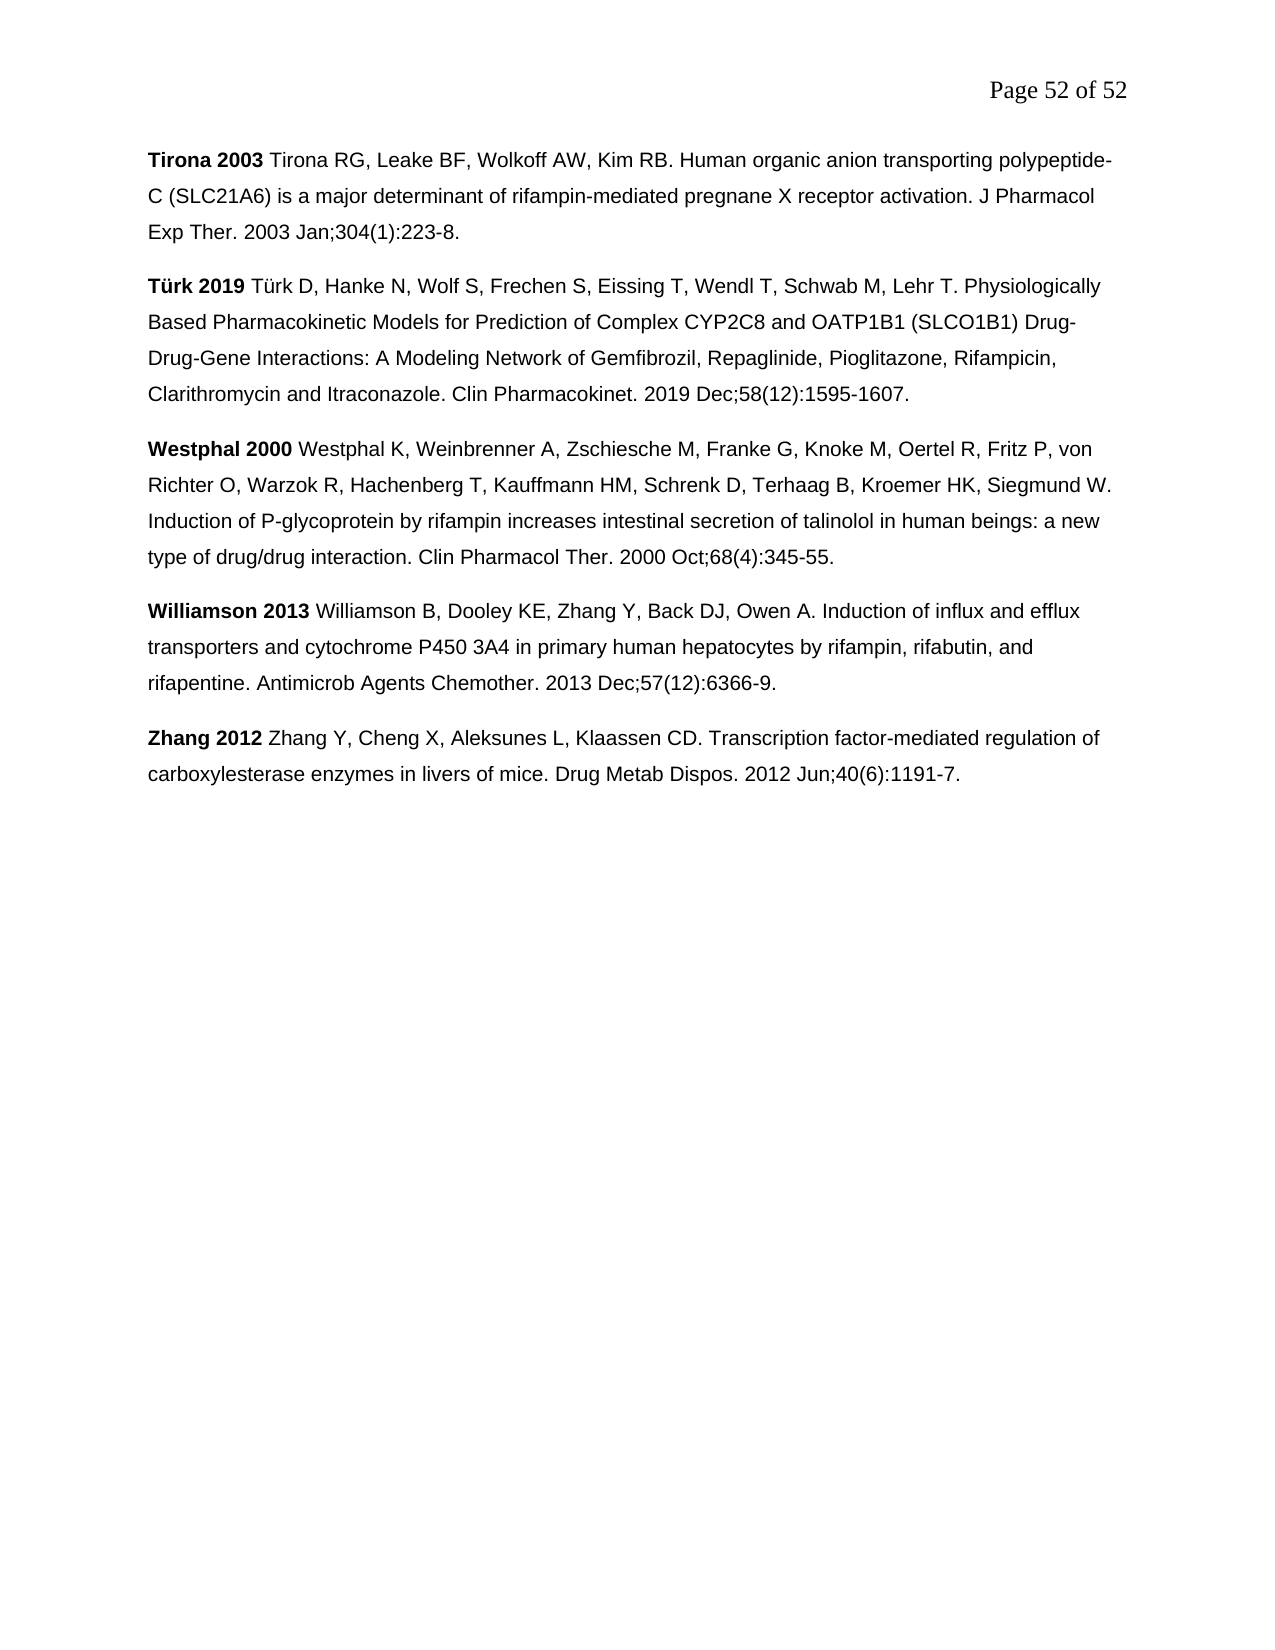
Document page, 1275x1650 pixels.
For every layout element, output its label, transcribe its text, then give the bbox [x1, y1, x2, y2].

text Zhang 2012 Zhang Y, Cheng X, Aleksunes L, Klaassen CD. Transcription factor-mediated regulation of carboxylesterase enzymes in livers of mice. Drug Metab Dispos. 2012 Jun;40(6):1191-7. [148, 726, 1127, 786]
text Türk 2019 Türk D, Hanke N, Wolf S, Frechen S, Eissing T, Wendl T, Schwab M, Lehr T. Physiologically Based Pharmacokinetic Models for Prediction of Complex CYP2C8 and OATP1B1 (SLCO1B1) Drug-Drug-Gene Interactions: A Modeling Network of Gemfibrozil, Repaglinide, Pioglitazone, Rifampicin, Clarithromycin and Itraconazole. Clin Pharmacokinet. 2019 Dec;58(12):1595-1607. [148, 274, 1127, 406]
text Tirona 2003 Tirona RG, Leake BF, Wolkoff AW, Kim RB. Human organic anion transporting polypeptide-C (SLC21A6) is a major determinant of rifampin-mediated pregnane X receptor activation. J Pharmacol Exp Ther. 2003 Jan;304(1):223-8. [148, 148, 1127, 243]
text Williamson 2013 Williamson B, Dooley KE, Zhang Y, Back DJ, Owen A. Induction of influx and efflux transporters and cytochrome P450 3A4 in primary human hepatocytes by rifampin, rifabutin, and rifapentine. Antimicrob Agents Chemother. 2013 Dec;57(12):6366-9. [148, 599, 1127, 695]
text Westphal 2000 Westphal K, Weinbrenner A, Zschiesche M, Franke G, Knoke M, Oertel R, Fritz P, von Richter O, Warzok R, Hachenberg T, Kauffmann HM, Schrenk D, Terhaag B, Kroemer HK, Siegmund W. Induction of P-glycoprotein by rifampin increases intestinal secretion of talinolol in human beings: a new type of drug/drug interaction. Clin Pharmacol Ther. 2000 Oct;68(4):345-55. [148, 437, 1127, 568]
